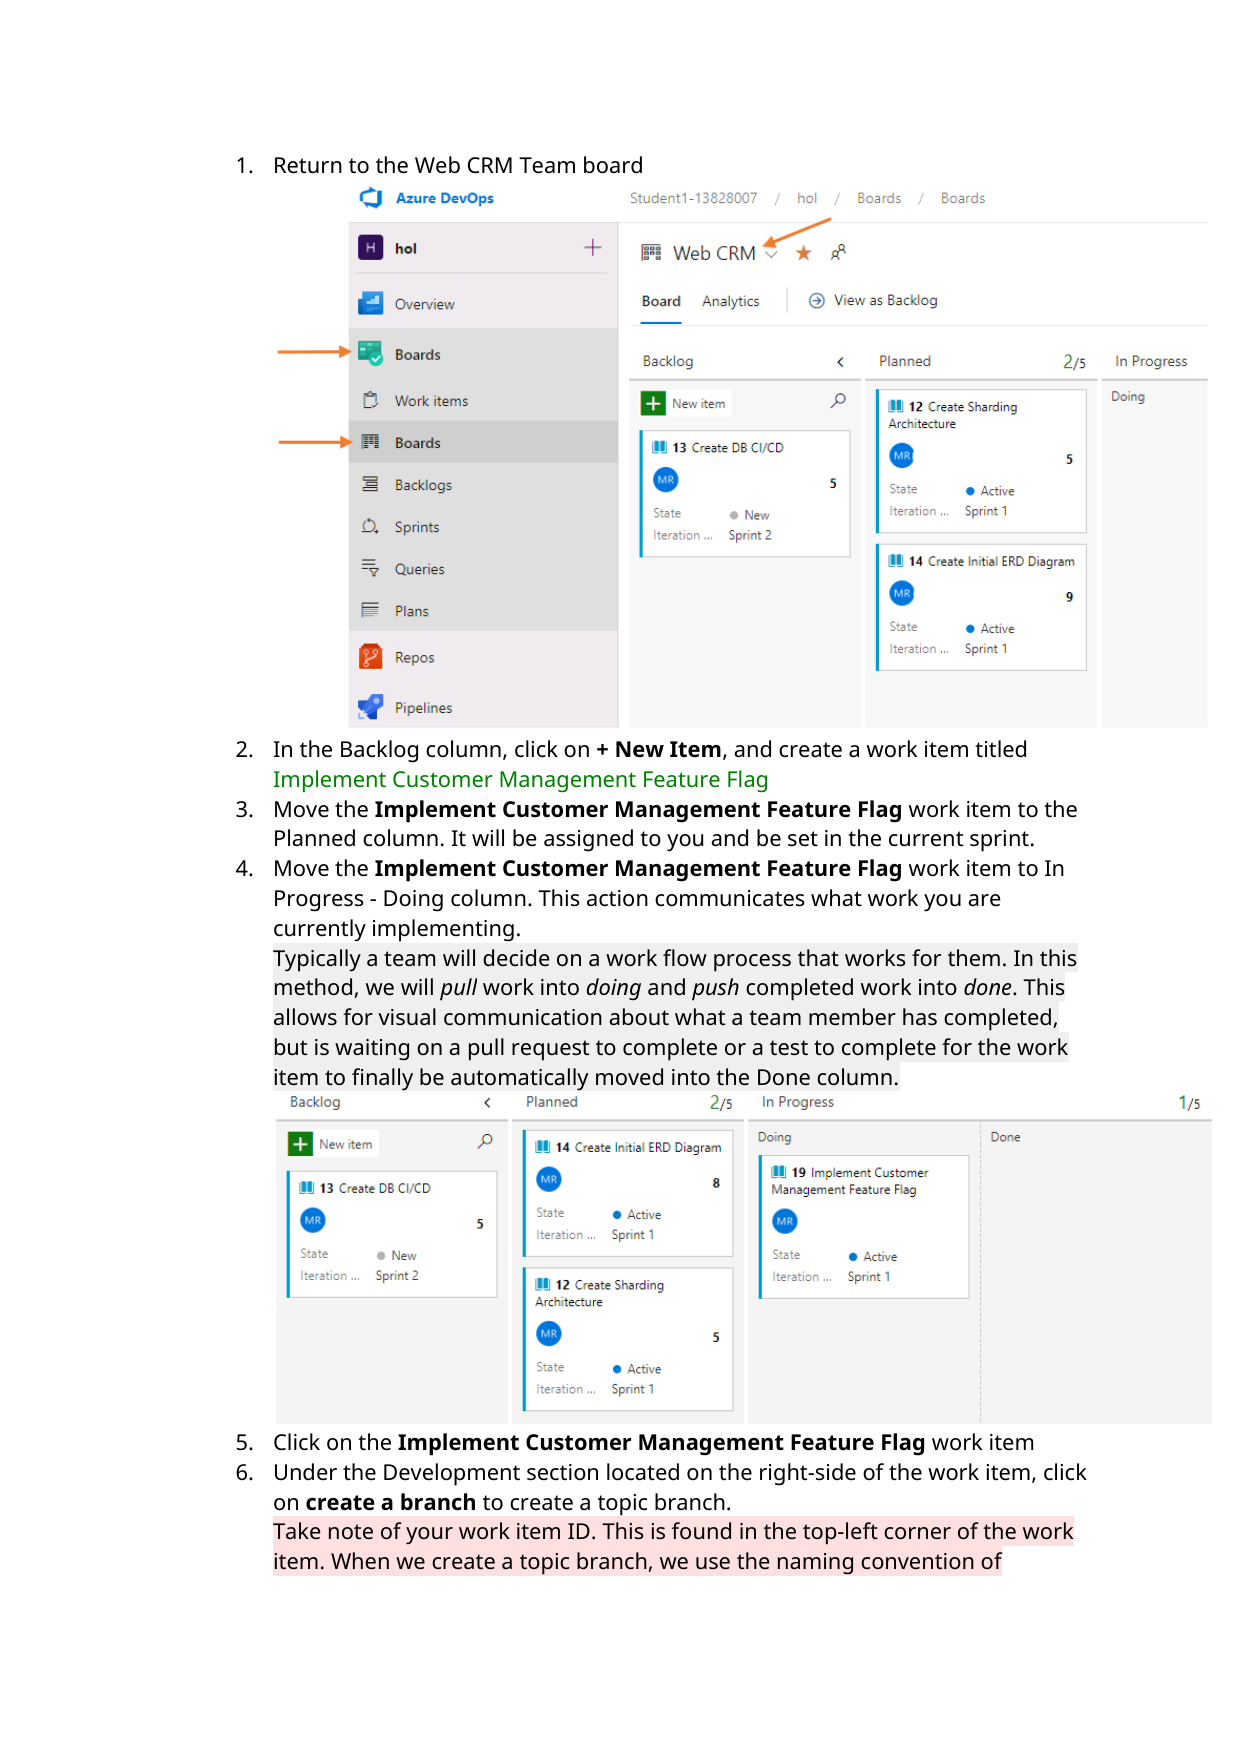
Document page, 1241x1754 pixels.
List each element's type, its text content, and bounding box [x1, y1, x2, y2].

picture [272, 1091, 1214, 1427]
picture [272, 179, 1214, 734]
list Click on the Implement Customer Management Feature Flag work item [235, 1427, 1090, 1457]
list In the Backlog column, click on + New Item, and create a work item titled Implement Customer Management Feature Flag [235, 734, 1090, 793]
list Move the Implement Customer Management Feature Flag work item to the Planned column. It will be assigned to you and be set in the current sprint. [235, 793, 1090, 853]
